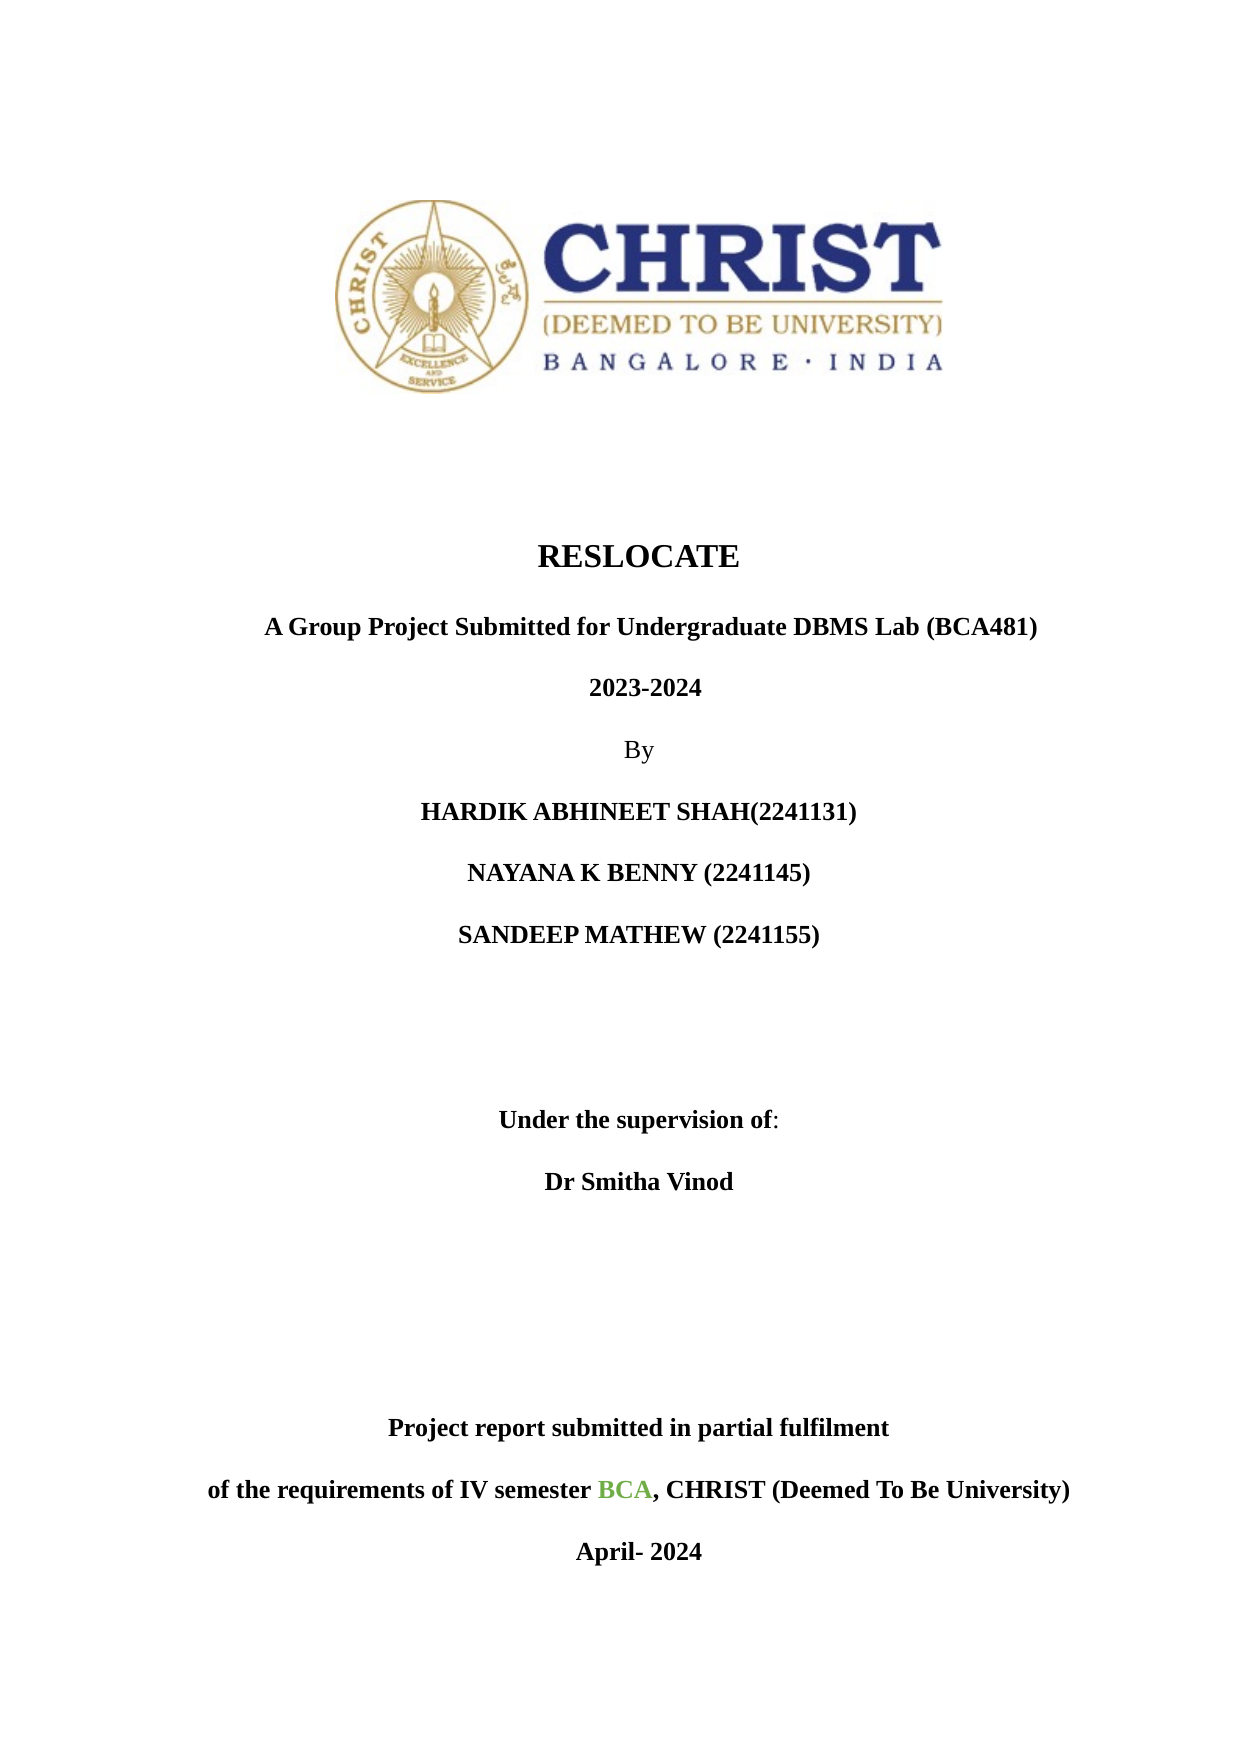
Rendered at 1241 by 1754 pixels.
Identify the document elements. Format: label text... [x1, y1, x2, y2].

text SANDEEP MATHEW (2241155) [133, 919, 1144, 949]
text Dr Smitha Vinod [133, 1166, 1144, 1196]
text RESLOCATE [133, 537, 1144, 575]
text By [133, 734, 1144, 764]
text Project report submitted in partial fulfilment [133, 1412, 1144, 1442]
text Under the supervision of: [133, 1104, 1144, 1134]
text 2023-2024 [133, 672, 1144, 702]
text NAYANA K BENNY (2241145) [133, 857, 1144, 887]
picture [335, 200, 943, 394]
text of the requirements of IV semester BCA, CHRIST (Deemed To Be University) [133, 1474, 1144, 1504]
text April- 2024 [133, 1536, 1144, 1566]
text HARDIK ABHINEET SHAH(2241131) [133, 796, 1144, 826]
text A Group Project Submitted for Undergraduate DBMS Lab (BCA481) [133, 611, 1144, 641]
